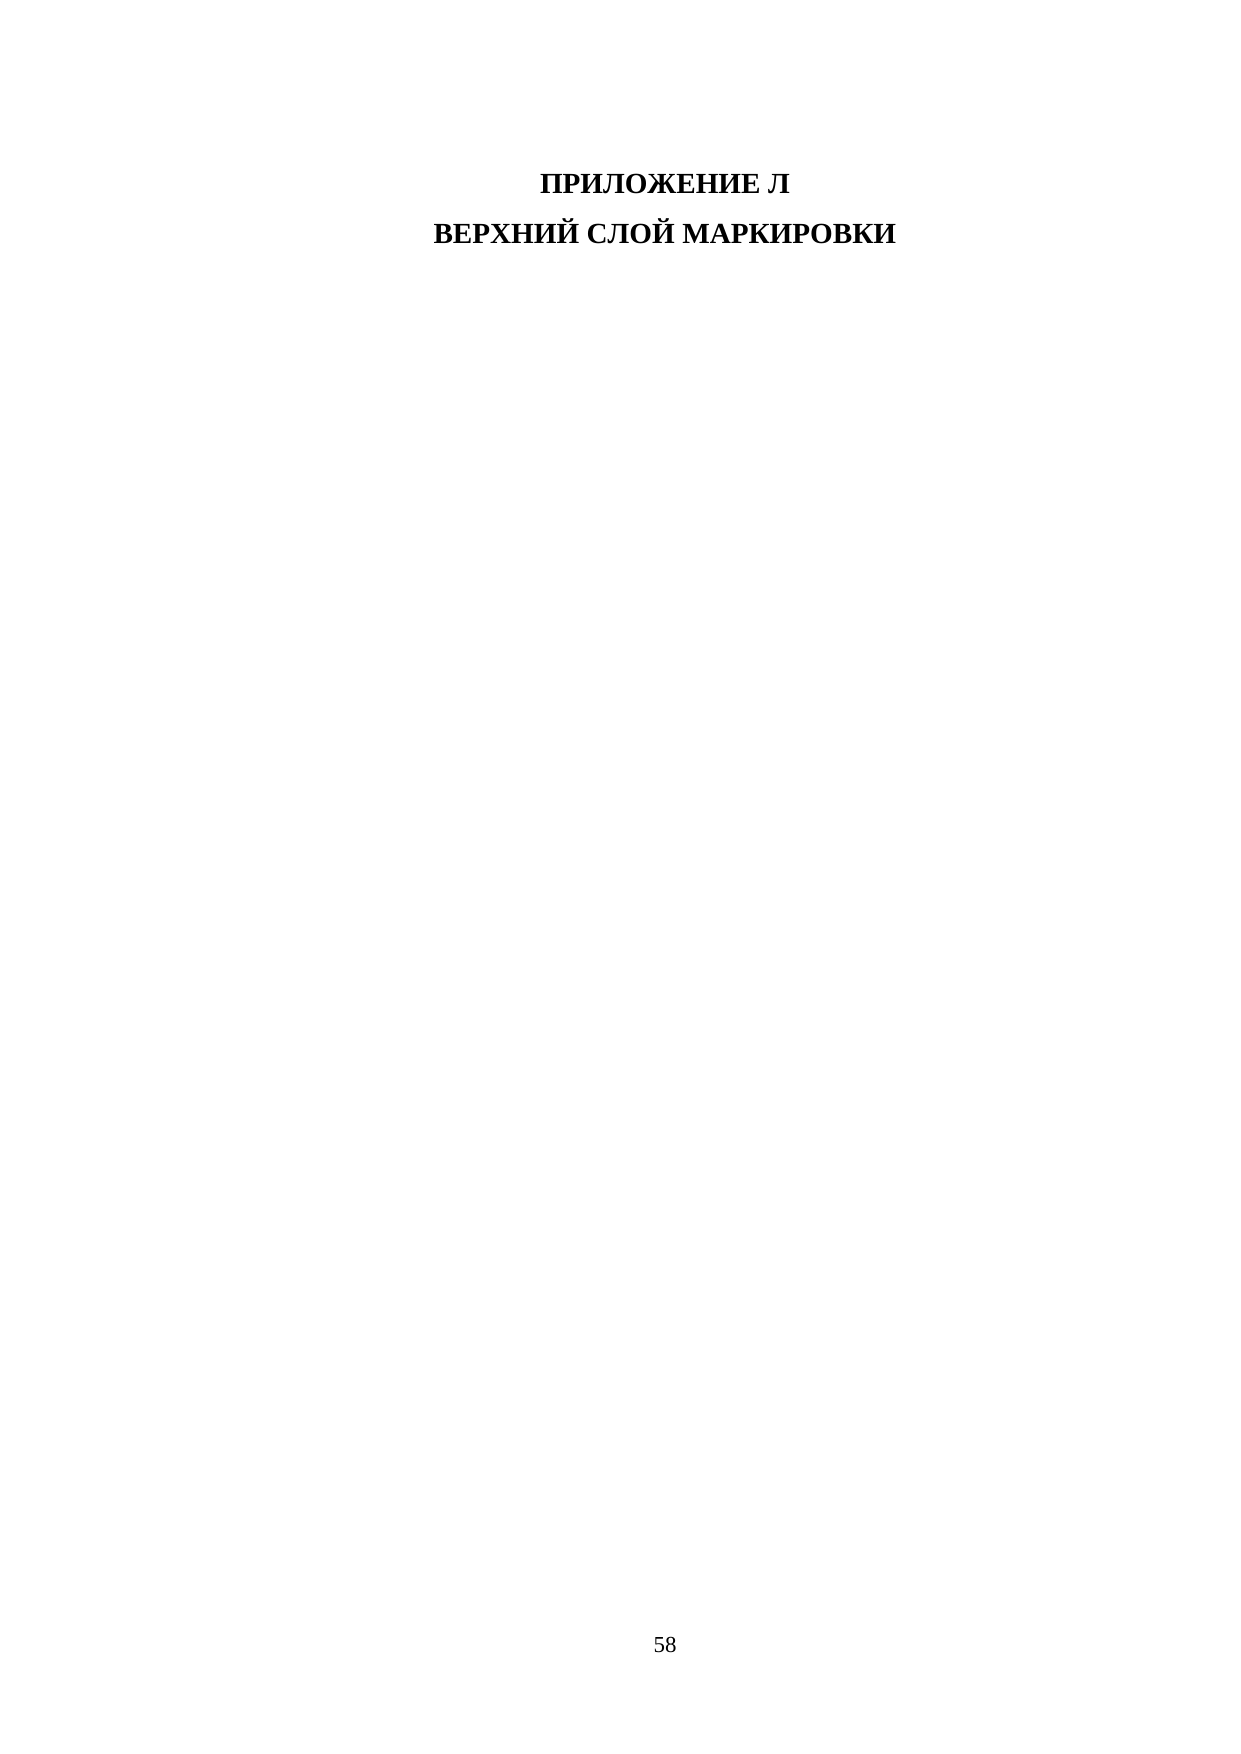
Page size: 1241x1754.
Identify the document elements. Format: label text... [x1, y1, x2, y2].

text ВЕРХНИЙ СЛОЙ МАРКИРОВКИ [211, 217, 1119, 250]
text 58 [210, 1631, 1119, 1657]
text ПРИЛОЖЕНИЕ Л [211, 166, 1119, 200]
